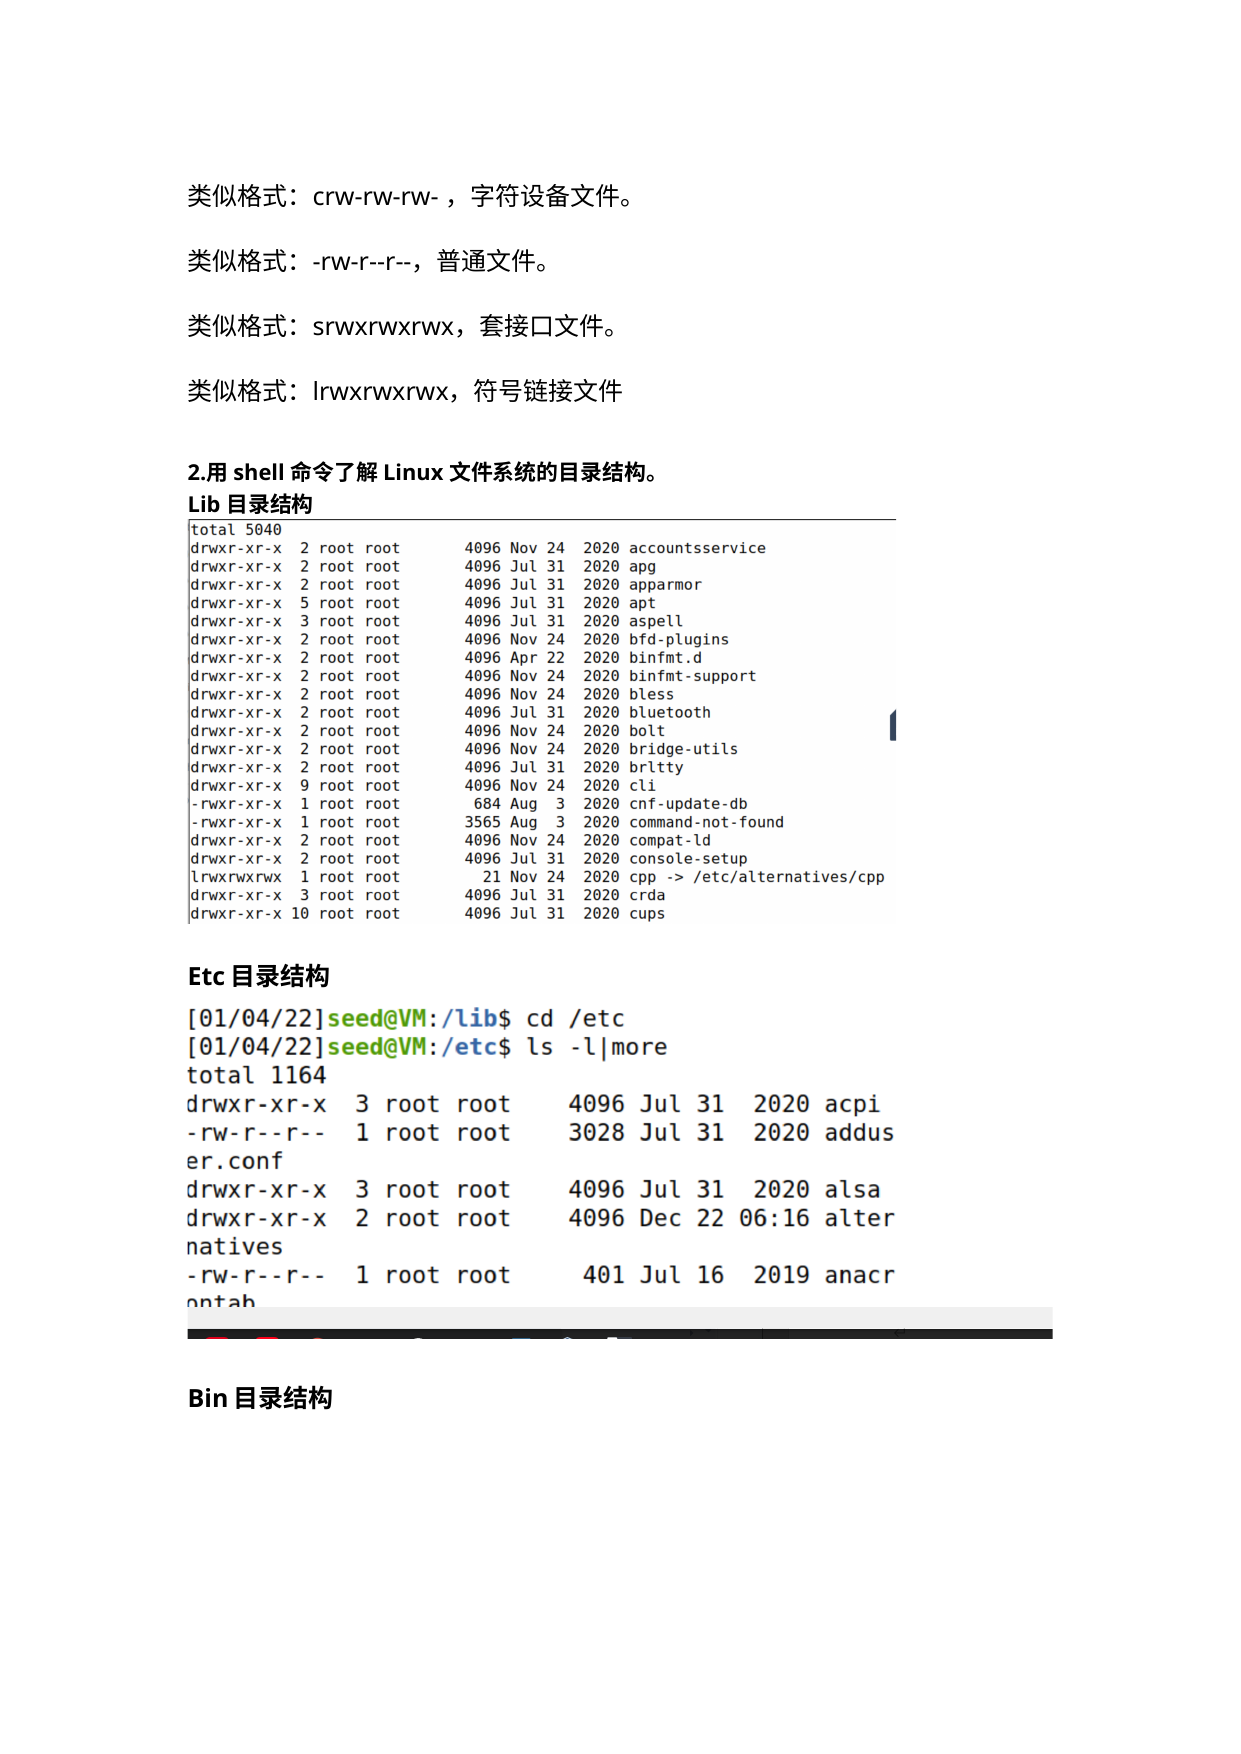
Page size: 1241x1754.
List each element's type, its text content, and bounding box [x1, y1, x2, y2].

text 类似格式：lrwxrwxrwx，符号链接文件 [187, 357, 1053, 422]
text 2.用 shell 命令了解 Linux 文件系统的目录结构。 [187, 454, 1053, 487]
text 类似格式：-rw-r--r--，普通文件。 [187, 227, 1053, 292]
text 类似格式：crw-rw-rw- ，字符设备文件。 [187, 162, 1053, 227]
picture [187, 519, 897, 924]
text Lib 目录结构 [187, 487, 1053, 519]
text Bin目录结构 [187, 1364, 1053, 1429]
text 类似格式：srwxrwxrwx，套接口文件。 [187, 292, 1053, 357]
text Etc目录结构 [187, 942, 1053, 1007]
picture [187, 1007, 1053, 1339]
